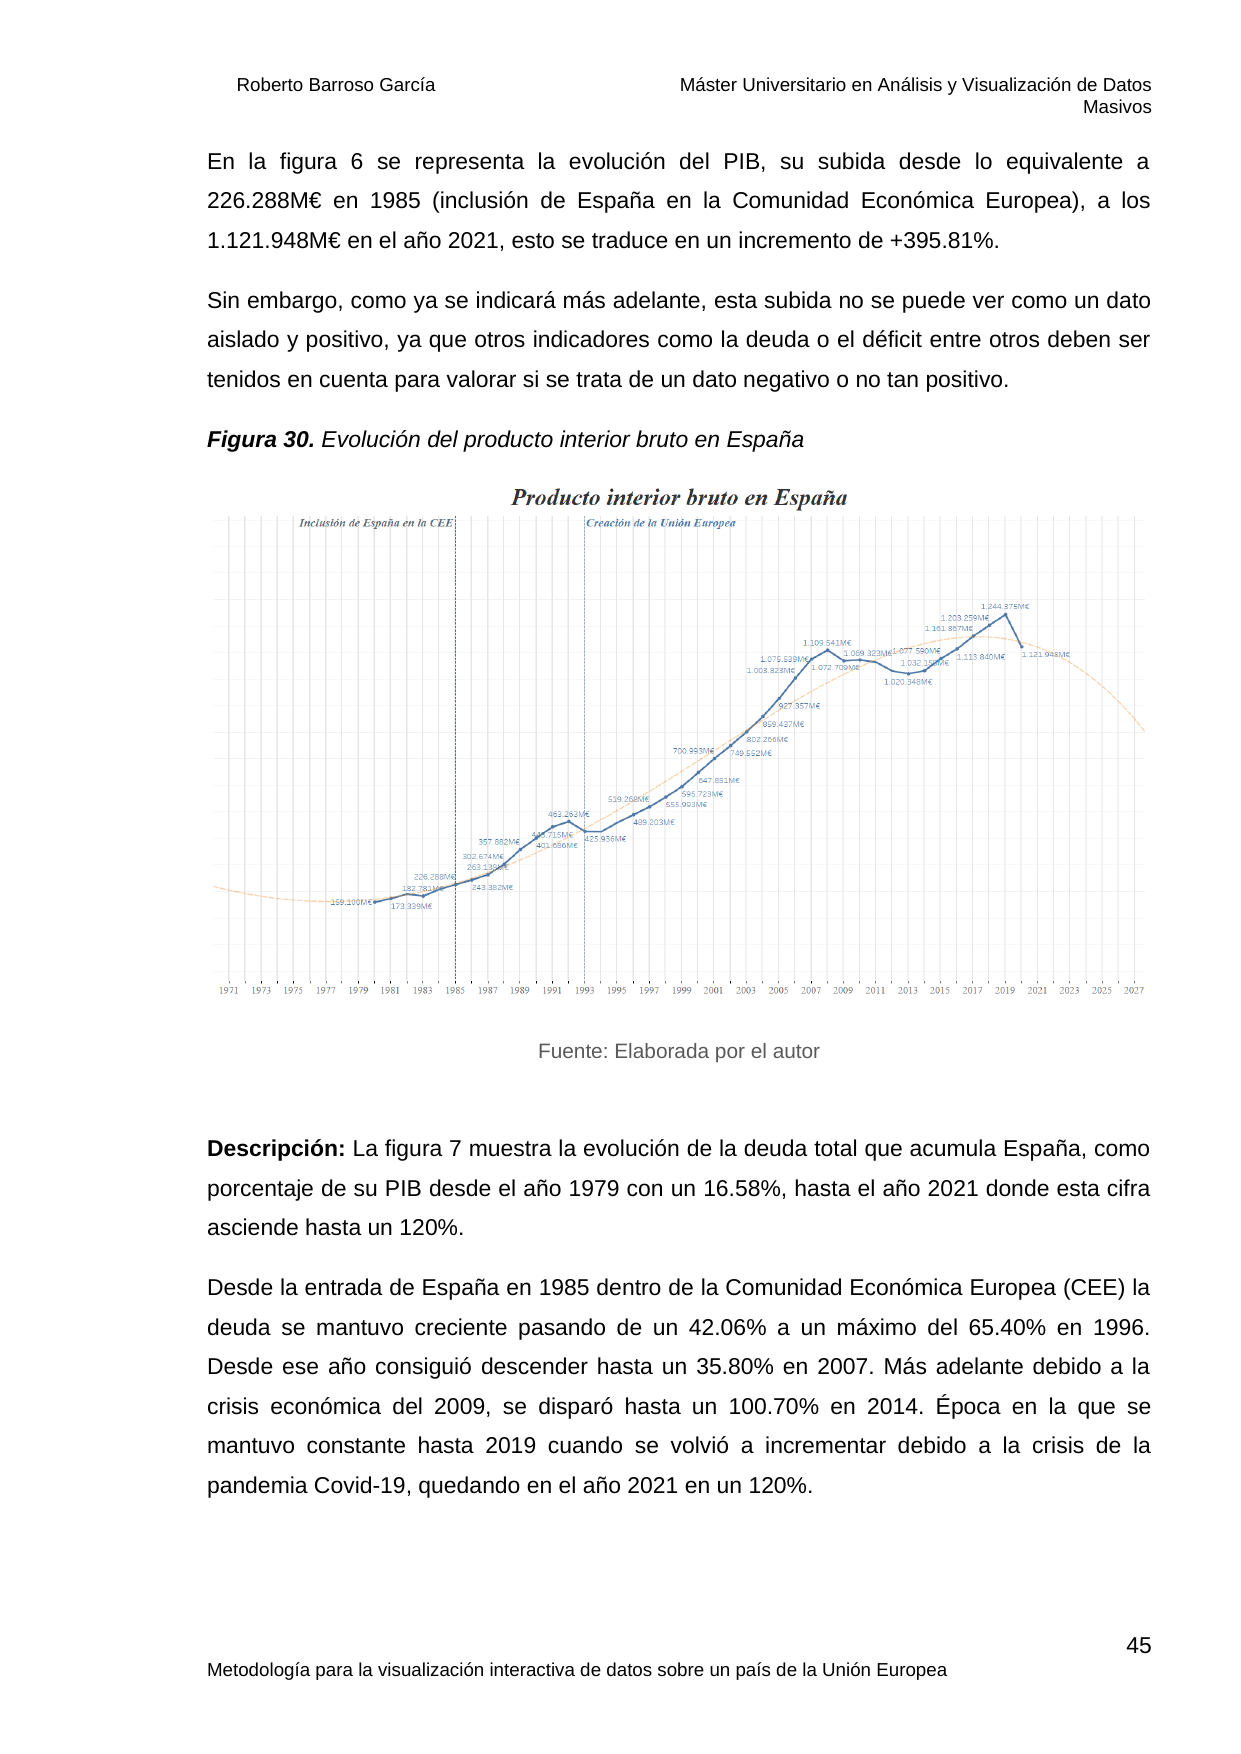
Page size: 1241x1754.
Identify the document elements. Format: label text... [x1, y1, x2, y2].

text En la figura 6 se representa la evolución del PIB, su subida desde lo equivalente a 226.288M€ en 1985 (inclusión de España en la Comunidad Económica Europea), a los 1.121.948M€ en el año 2021, esto se traduce en un incremento de +395.81%. [207, 148, 1152, 253]
text Descripción: La figura 7 muestra la evolución de la deuda total que acumula España, como porcentaje de su PIB desde el año 1979 con un 16.58%, hasta el año 2021 donde esta cifra asciende hasta un 120%. [207, 1135, 1152, 1240]
text Desde la entrada de España en 1985 dentro de la Comunidad Económica Europea (CEE) la deuda se mantuvo creciente pasando de un 42.06% a un máximo del 65.40% en 1996. Desde ese año consiguió descender hasta un 35.80% en 2007. Más adelante debido a la crisis económica del 2009, se disparó hasta un 100.70% en 2014. Época en la que se mantuvo constante hasta 2019 cuando se volvió a incrementar debido a la crisis de la pandemia Covid-19, quedando en el año 2021 en un 120%. [207, 1274, 1152, 1498]
picture [206, 473, 1152, 1005]
text Sin embargo, como ya se indicará más adelante, esta subida no se puede ver como un dato aislado y positivo, ya que otros indicadores como la deuda o el déficit entre otros deben ser tenidos en cuenta para valorar si se trata de un dato negativo o no tan positivo. [207, 287, 1152, 392]
text Fuente: Elaborada por el autor [207, 1039, 1152, 1063]
text Figura 30. Evolución del producto interior bruto en España [207, 426, 1152, 453]
